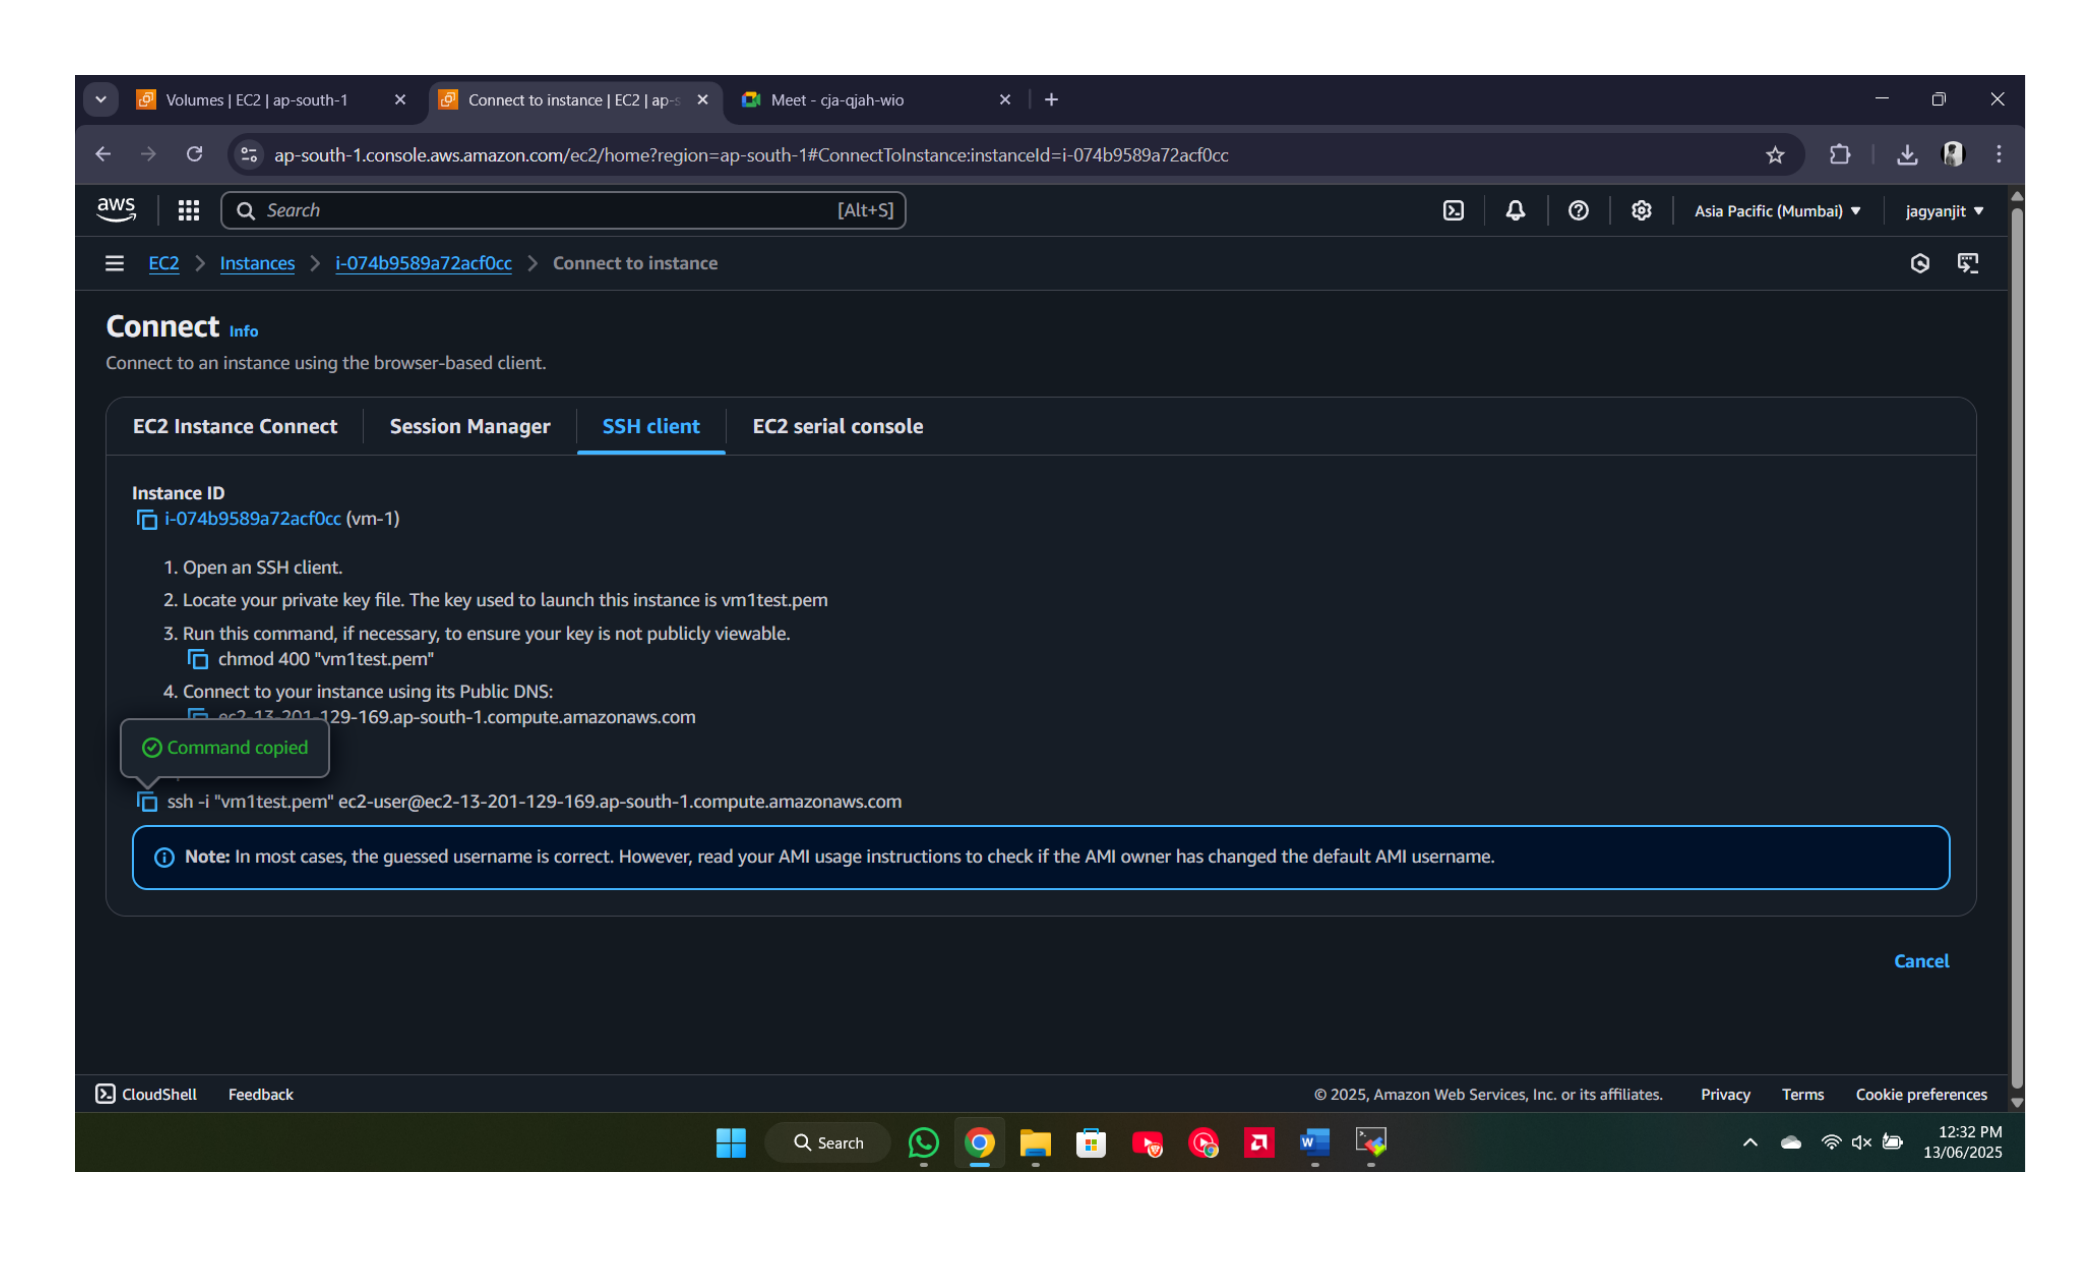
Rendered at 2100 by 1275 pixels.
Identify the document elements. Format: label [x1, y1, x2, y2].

picture [75, 75, 2026, 1172]
